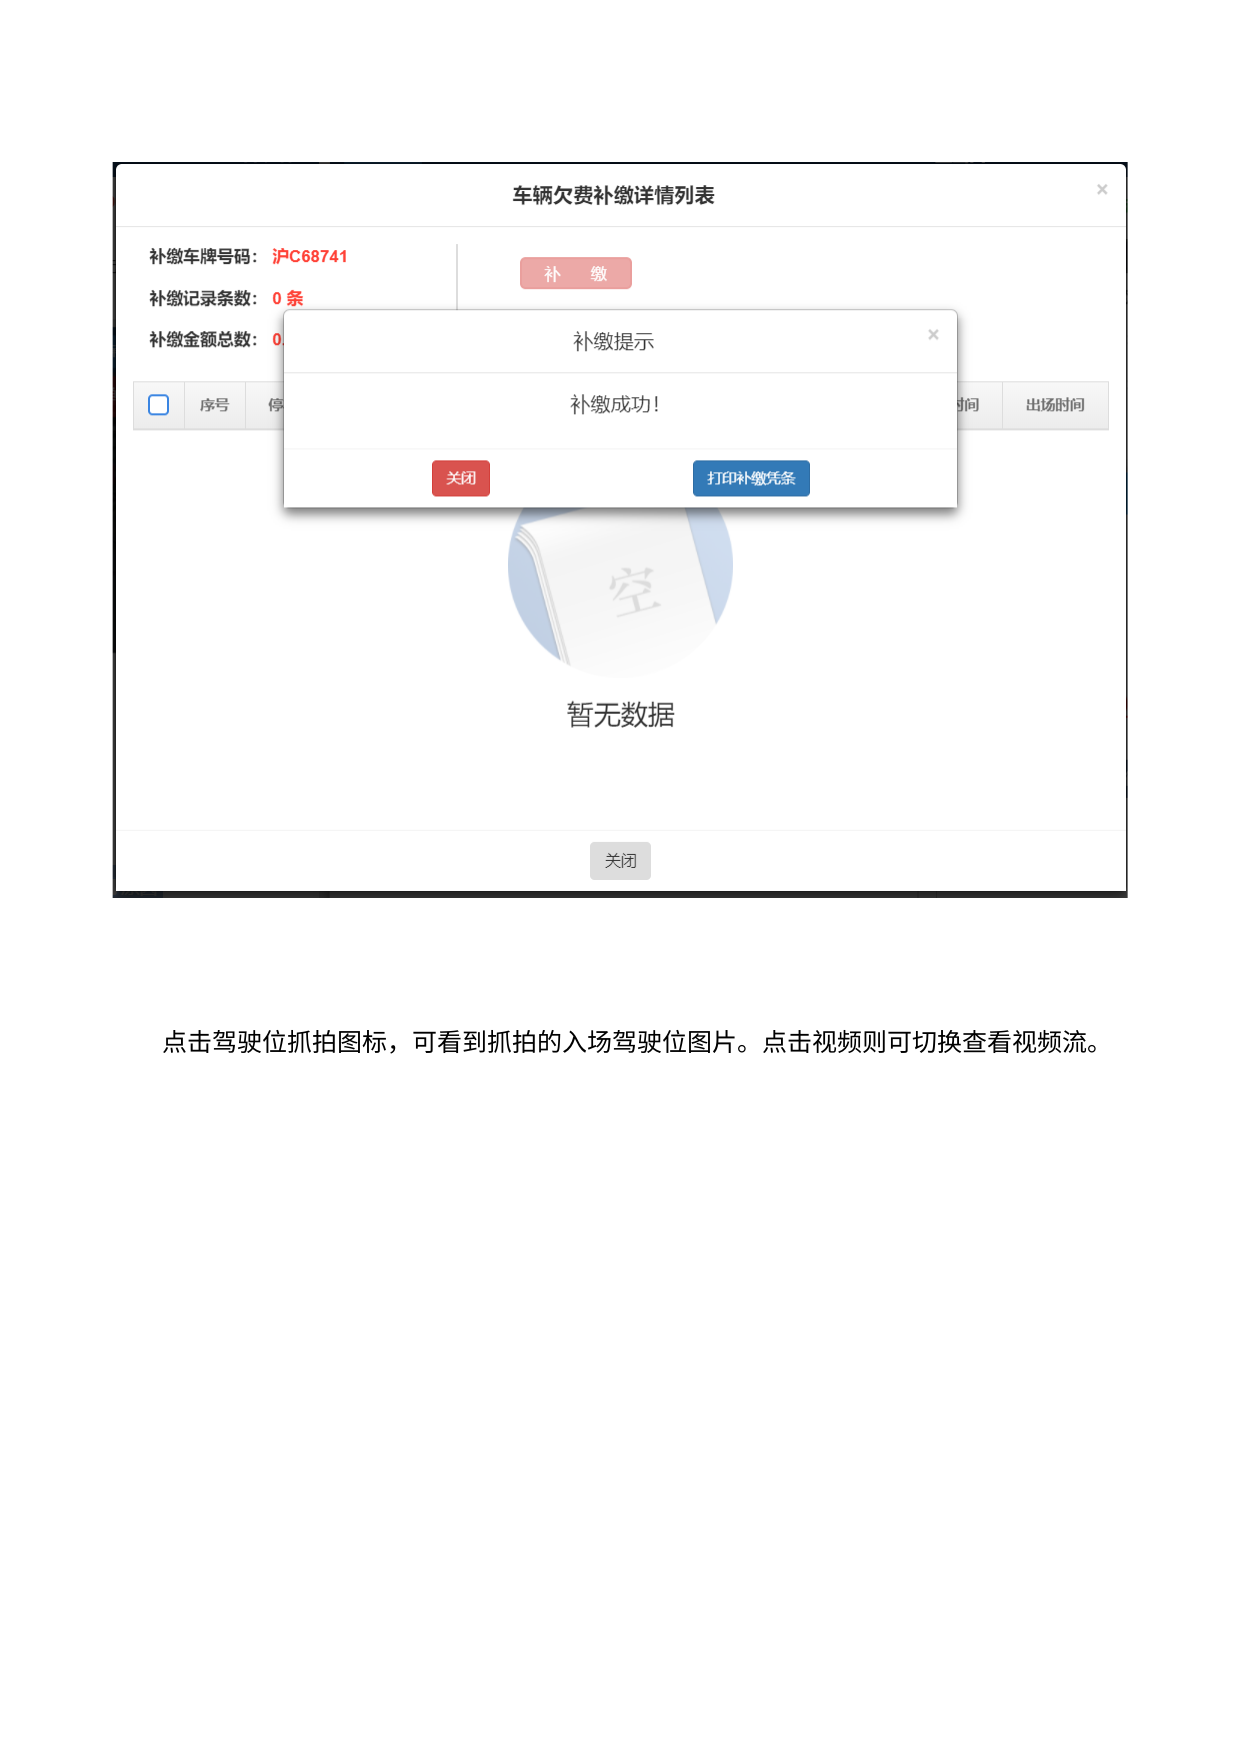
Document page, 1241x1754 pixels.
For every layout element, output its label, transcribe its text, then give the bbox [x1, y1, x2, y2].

picture [112, 162, 1128, 898]
text 点击驾驶位抓拍图标，可看到抓拍的入场驾驶位图片。点击视频则可切换查看视频流。 [112, 1008, 1128, 1073]
